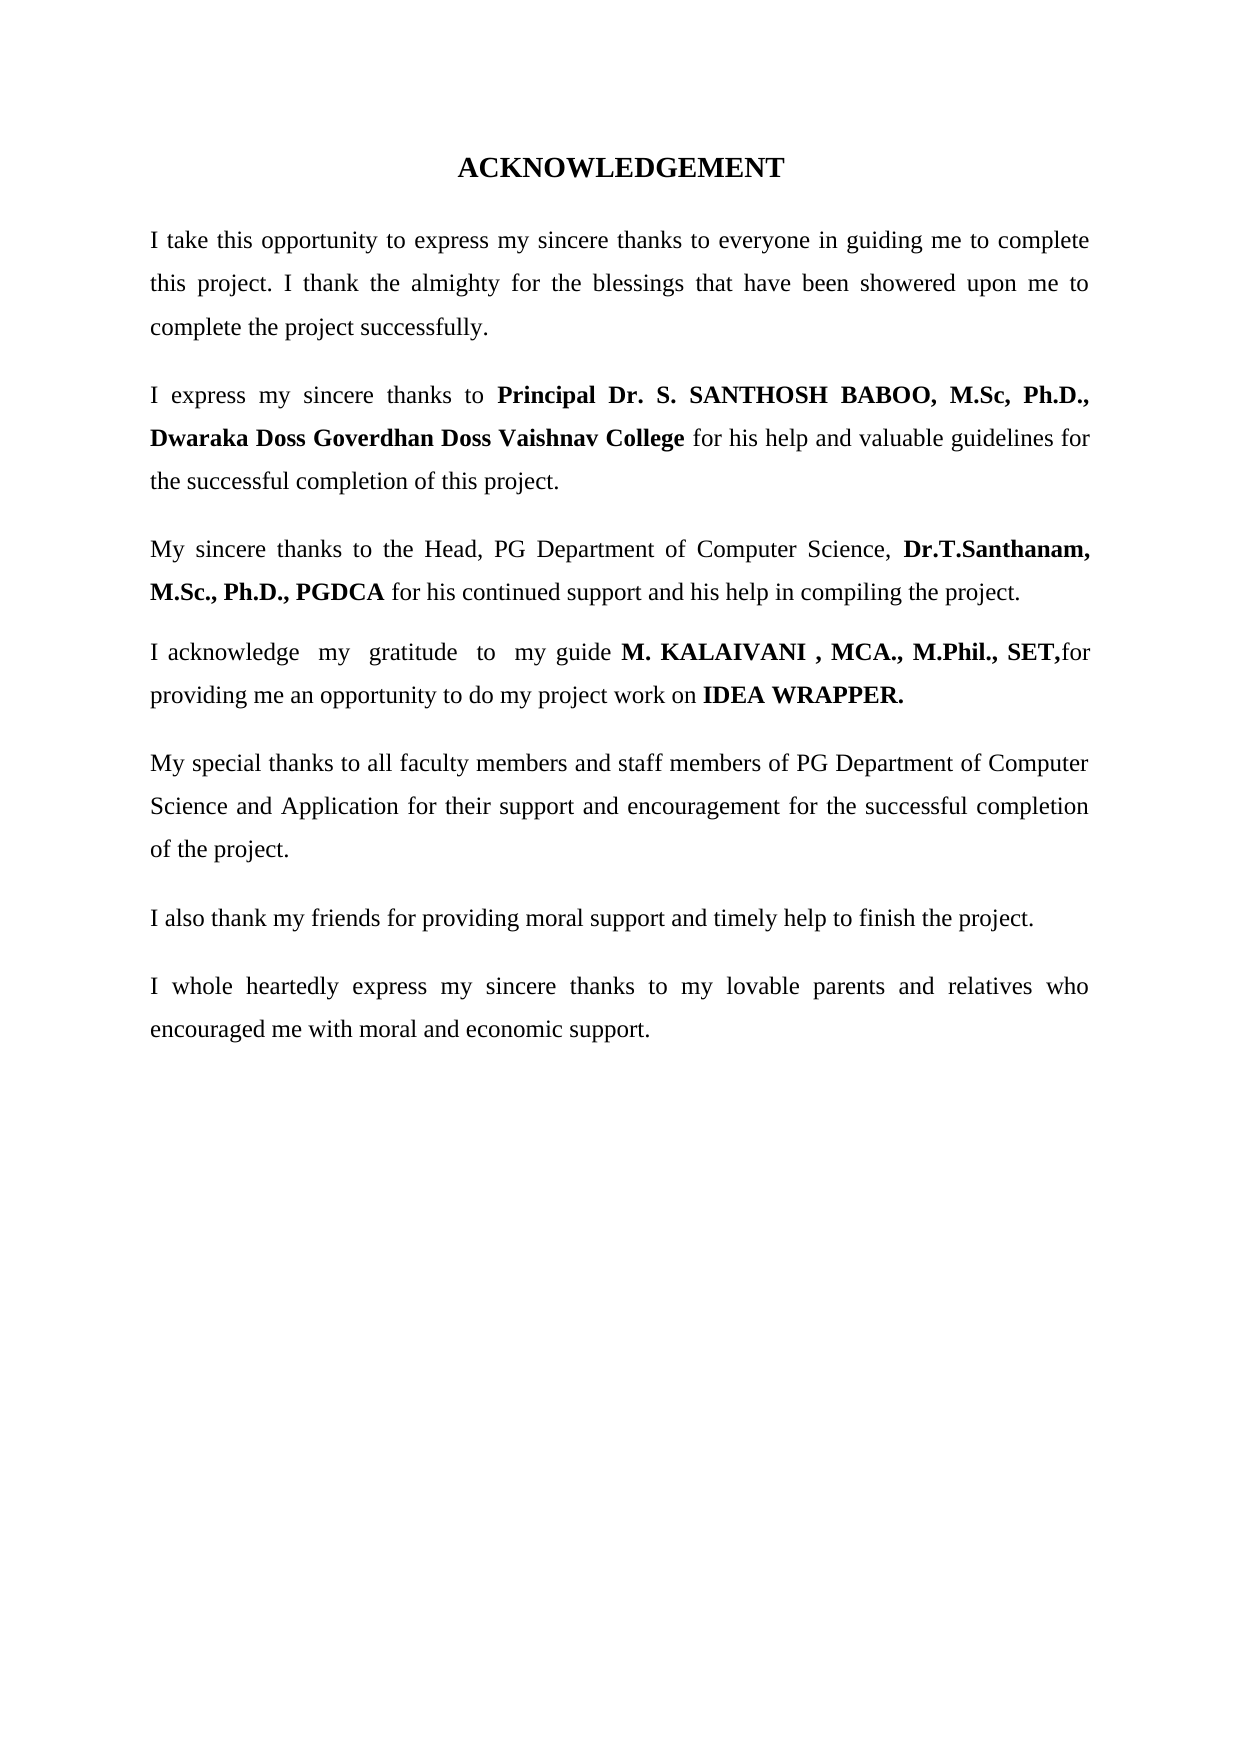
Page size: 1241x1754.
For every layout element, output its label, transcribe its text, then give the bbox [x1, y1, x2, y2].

text I express my sincere thanks to Principal Dr. S. SANTHOSH BABOO, M.Sc, Ph.D., Dwaraka Doss Goverdhan Doss Vaishnav College for his help and valuable guidelines for the successful completion of this project. [150, 380, 1090, 495]
text I whole heartedly express my sincere thanks to my lovable parents and relatives who encouraged me with moral and economic support. [150, 971, 1090, 1043]
text ACKNOWLEDGEMENT [150, 150, 1092, 183]
text I acknowledge my gratitude to my guide M. KALAIVANI , MCA., M.Phil., SET,for providing me an opportunity to do my project work on IDEA WRAPPER. [150, 637, 1090, 709]
text My special thanks to all faculty members and staff members of PG Department of Computer Science and Application for their support and encouragement for the successful completion of the project. [150, 748, 1090, 863]
text I also thank my friends for providing moral support and timely help to finish the project. [150, 903, 1090, 931]
text My sincere thanks to the Head, PG Department of Computer Science, Dr.T.Santhanam, M.Sc., Ph.D., PGDCA for his continued support and his help in compiling the project. [150, 534, 1090, 606]
text I take this opportunity to express my sincere thanks to everyone in guiding me to complete this project. I thank the almighty for the blessings that have been showered upon me to complete the project successfully. [150, 225, 1090, 340]
